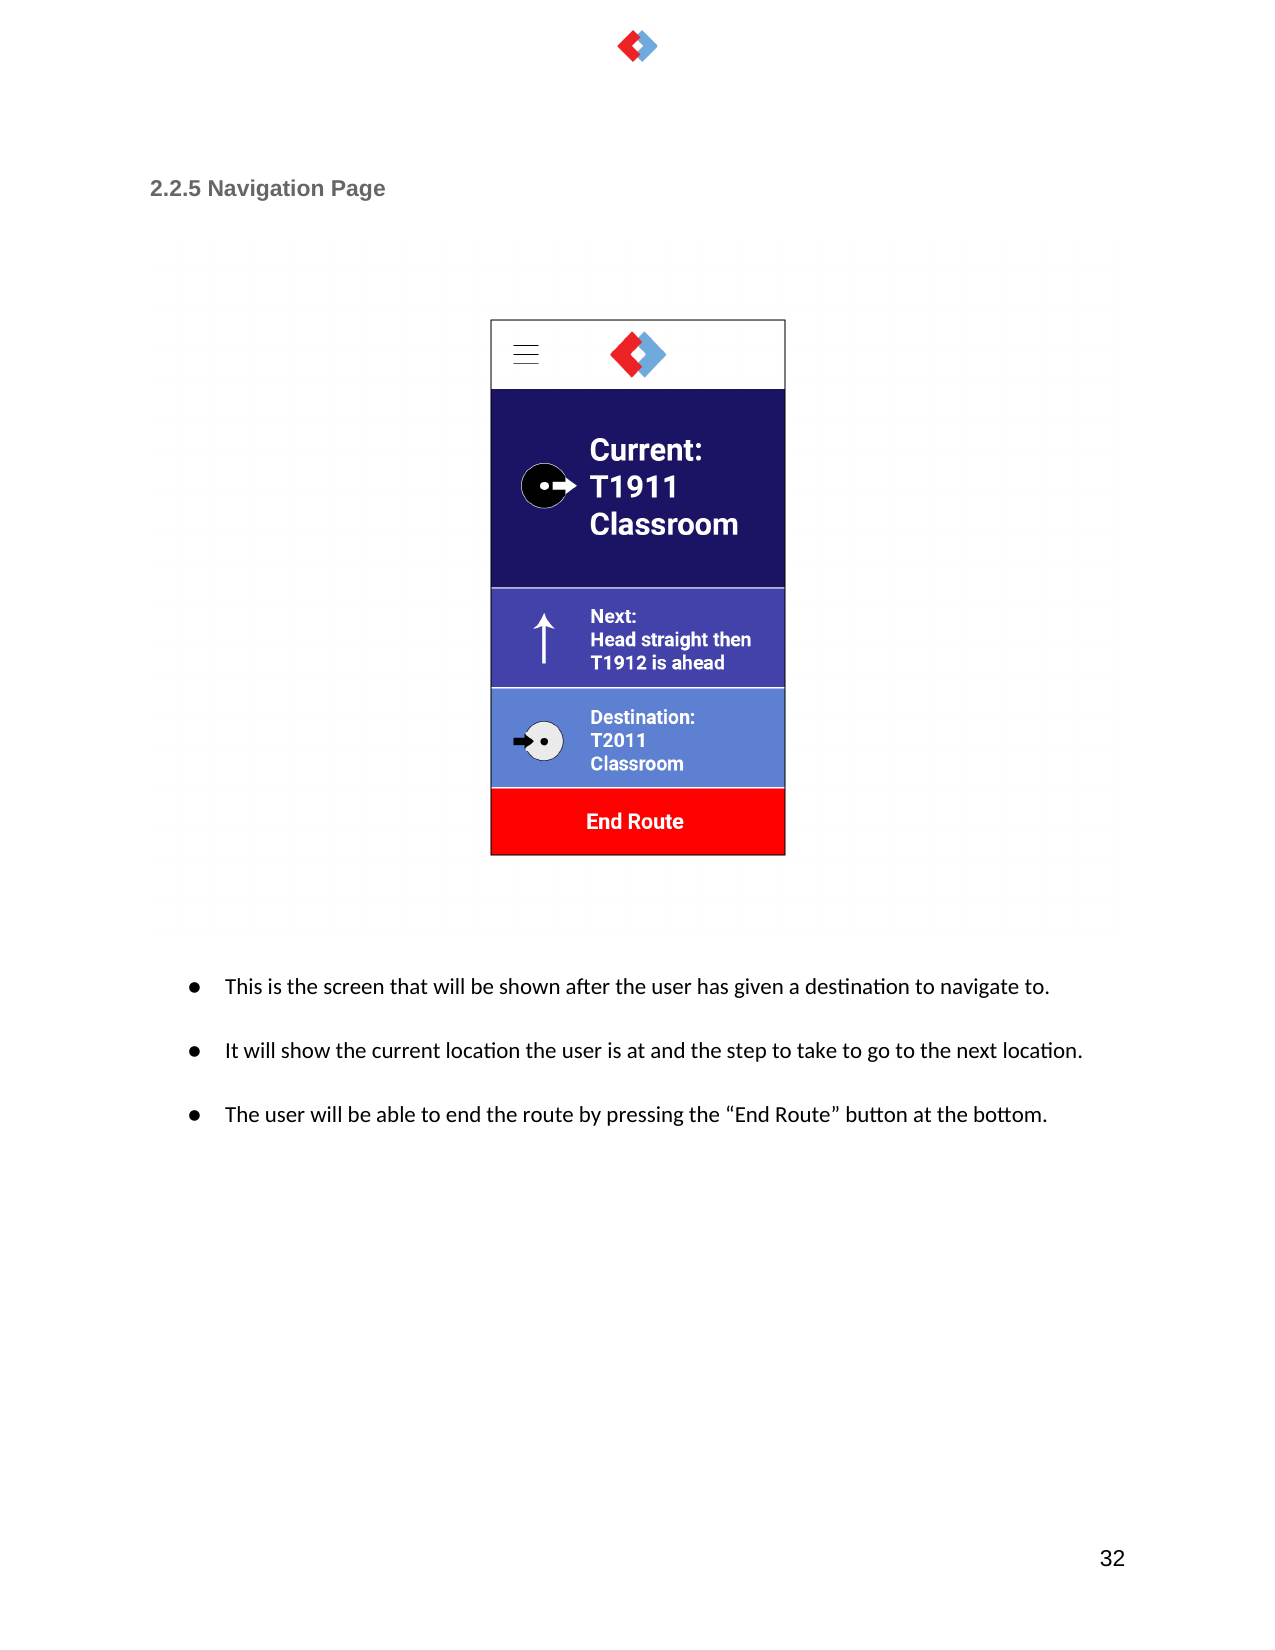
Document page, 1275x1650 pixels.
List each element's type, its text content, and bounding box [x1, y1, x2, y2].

list It will show the current location the user is at and the step to take to go to the next location. [187, 1036, 1125, 1064]
picture [150, 240, 1125, 936]
picture [617, 30, 658, 62]
subtitle 2.2.5 Navigation Page [150, 175, 1125, 201]
list The user will be able to end the route by pressing the “End Route” button at the bottom. [187, 1101, 1125, 1128]
list This is the screen that will be shown after the user has given a destination to navigate to. [187, 972, 1125, 1000]
